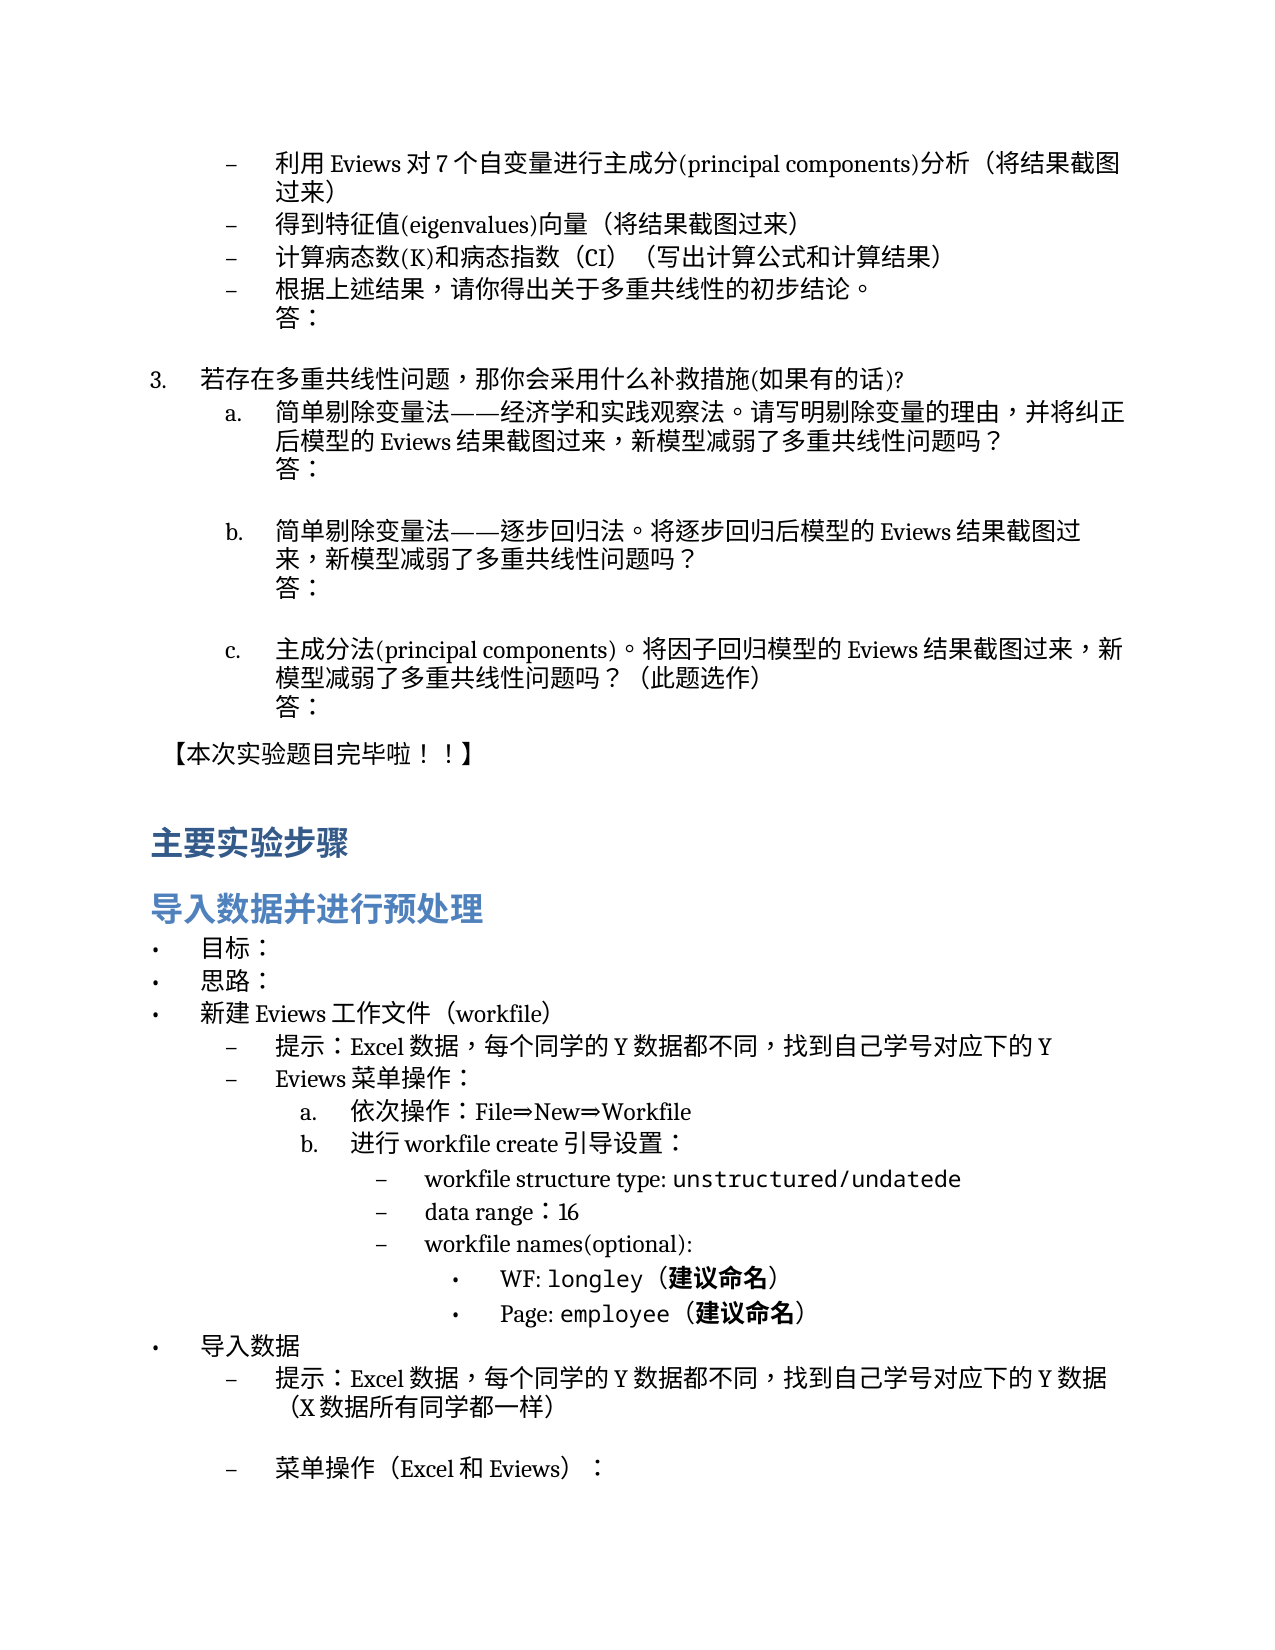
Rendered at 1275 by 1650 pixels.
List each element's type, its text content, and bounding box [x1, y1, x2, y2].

list 利用Eviews对7个自变量进行主成分(principal components)分析（将结果截图过来） [225, 150, 1125, 207]
list 主成分法(principal components)。将因子回归模型的Eviews结果截图过来，新模型减弱了多重共线性问题吗？（此题选作） 答： [225, 636, 1125, 722]
list 菜单操作（Excel和Eviews）： [225, 1455, 1125, 1484]
list workfile structure type: unstructured/undatede [375, 1163, 1125, 1194]
list 若存在多重共线性问题，那你会采用什么补救措施(如果有的话)? [150, 366, 1125, 395]
list 思路： [150, 968, 1125, 997]
list 简单剔除变量法——逐步回归法。将逐步回归后模型的Eviews结果截图过来，新模型减弱了多重共线性问题吗？ 答： [225, 517, 1125, 632]
list 依次操作：FileNewWorkfile [300, 1098, 1125, 1127]
list 简单剔除变量法——经济学和实践观察法。请写明剔除变量的理由，并将纠正后模型的Eviews结果截图过来，新模型减弱了多重共线性问题吗？ 答： [225, 399, 1125, 514]
list Page: employee（建议命名） [450, 1298, 1125, 1329]
list 提示：Excel数据，每个同学的Y数据都不同，找到自己学号对应下的Y数据（X数据所有同学都一样） [225, 1365, 1125, 1452]
text 【本次实验题目完毕啦！！】 [150, 741, 1125, 770]
list 得到特征值(eigenvalues)向量（将结果截图过来） [225, 211, 1125, 240]
list 新建Eviews工作文件（workfile） [150, 1000, 1125, 1029]
list 导入数据 [150, 1333, 1125, 1362]
list 计算病态数(K)和病态指数（CI）（写出计算公式和计算结果） [225, 244, 1125, 272]
list 根据上述结果，请你得出关于多重共线性的初步结论。 答： [225, 276, 1125, 362]
list Eviews菜单操作： [225, 1065, 1125, 1094]
list 提示：Excel数据，每个同学的Y数据都不同，找到自己学号对应下的Y [225, 1033, 1125, 1062]
list WF: longley（建议命名） [450, 1263, 1125, 1294]
list 进行workfile create引导设置： [300, 1130, 1125, 1159]
subtitle 导入数据并进行预处理 [150, 886, 1125, 932]
list 目标： [150, 935, 1125, 964]
list data range：16 [375, 1198, 1125, 1227]
list workfile names(optional): [375, 1230, 1125, 1259]
subtitle 主要实验步骤 [150, 820, 1125, 865]
